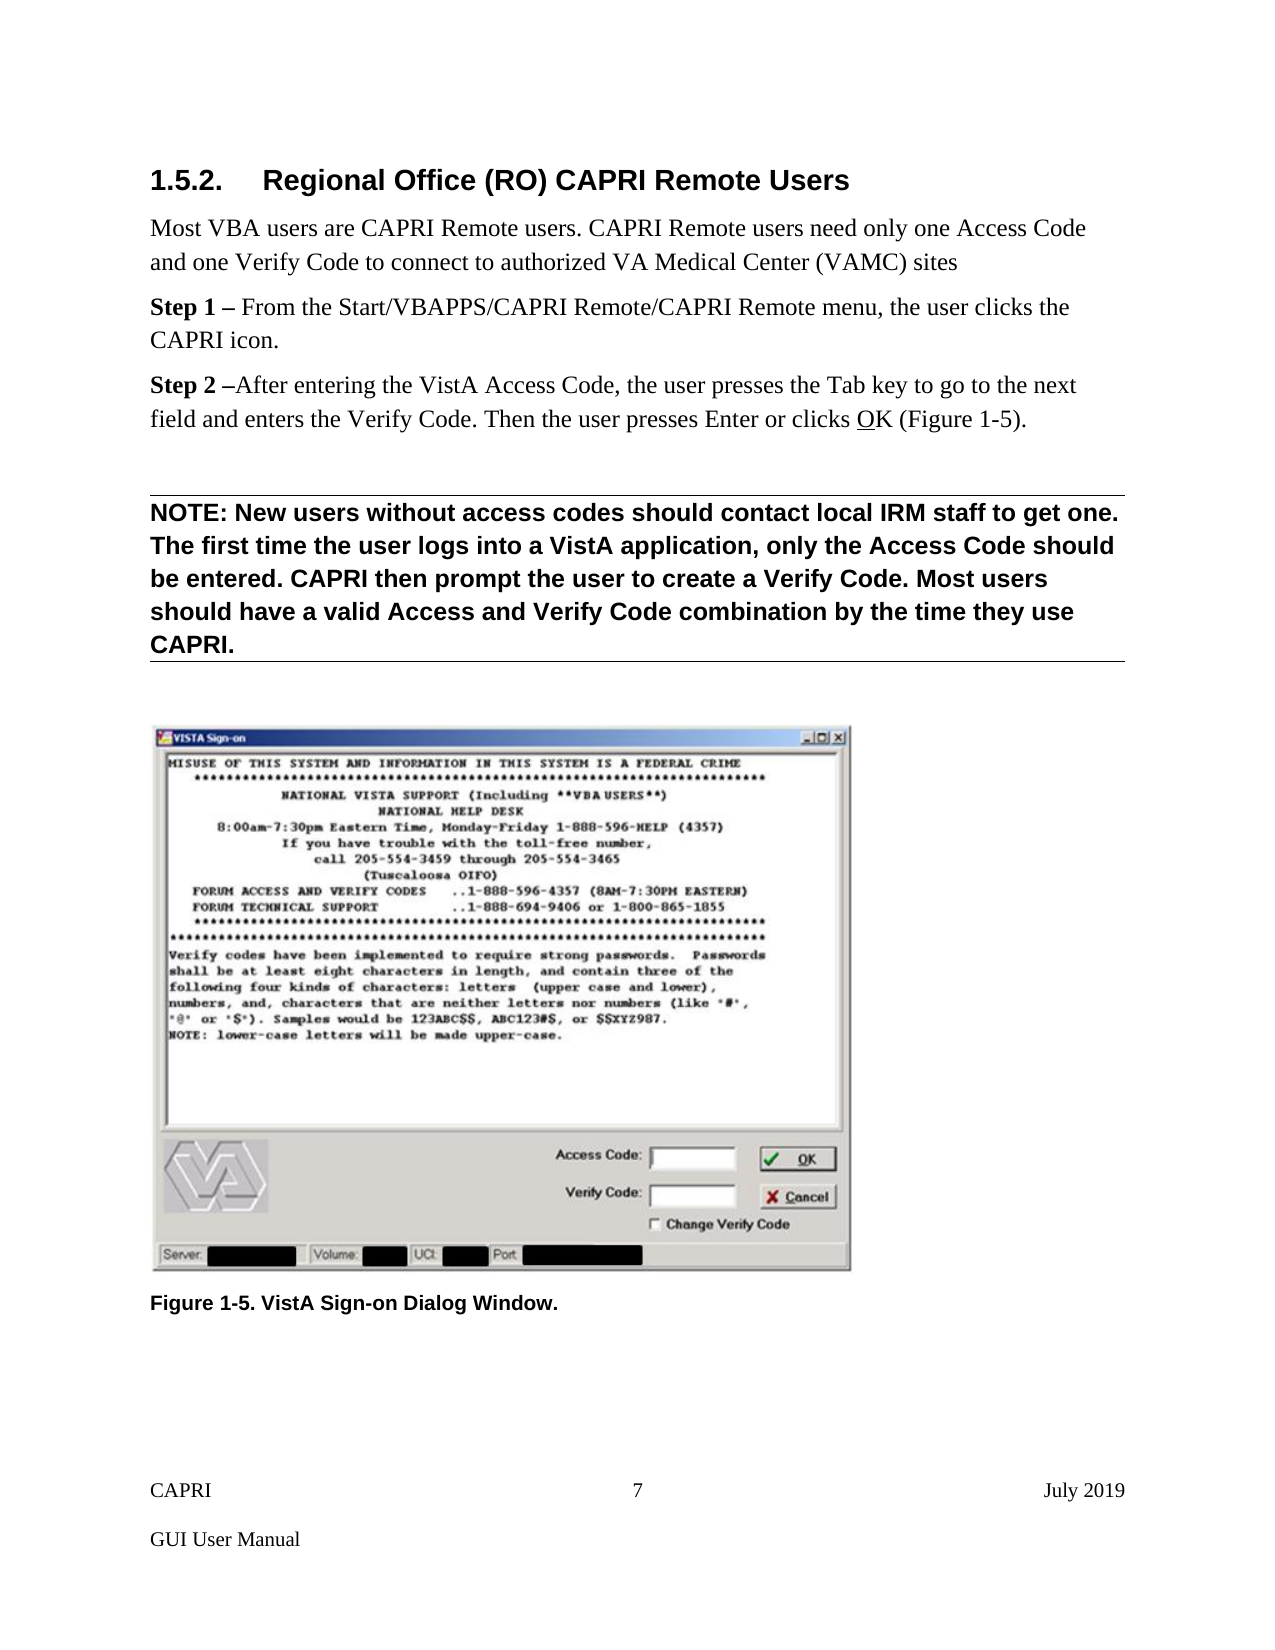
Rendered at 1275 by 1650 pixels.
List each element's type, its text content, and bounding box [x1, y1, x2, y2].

text Most VBA users are CAPRI Remote users. CAPRI Remote users need only one Access Code and one Verify Code to connect to authorized VA Medical Center (VAMC) sites [150, 213, 1125, 275]
subtitle Regional Office (RO) CAPRI Remote Users [150, 162, 1125, 196]
text Step 1 – From the Start/VBAPPS/CAPRI Remote/CAPRI Remote menu, the user clicks the CAPRI icon. [150, 292, 1125, 354]
picture [150, 724, 854, 1274]
text Figure 1-5. VistA Sign-on Dialog Window. [150, 1291, 1125, 1315]
text Step 2 –After entering the VistA Access Code, the user presses the Tab key to go to the next field and enters the Verify Code. Then the user presses Enter or clicks OK (Figure 1-5). [150, 371, 1125, 432]
text NOTE: New users without access codes should contact local IRM staff to get one. The first time the user logs into a VistA application, only the Access Code should be entered. CAPRI then prompt the user to create a Verify Code. Most users should have a valid Access and Verify Code combination by the time they use CAPRI. [150, 496, 1125, 661]
